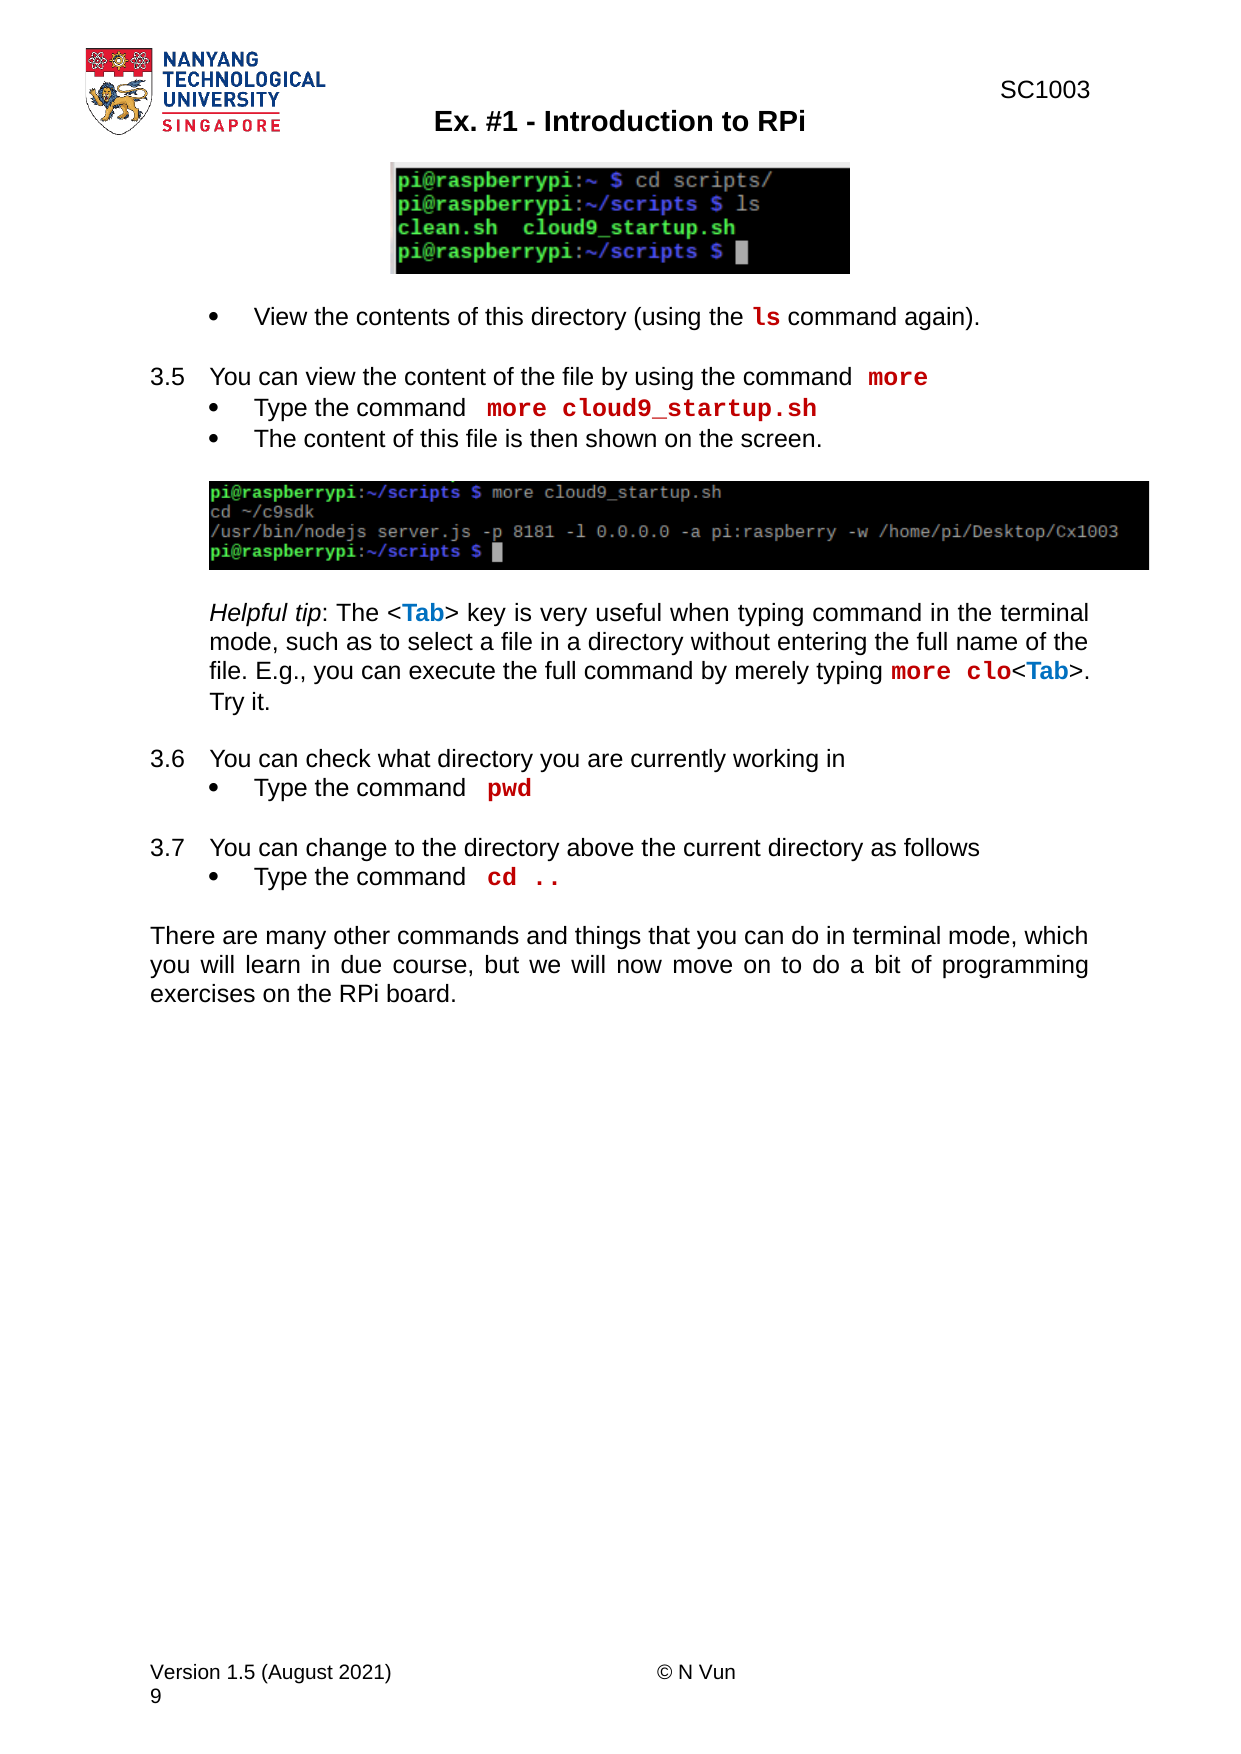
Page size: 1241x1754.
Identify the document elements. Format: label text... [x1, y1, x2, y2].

list Type the command pwd [209, 773, 1090, 804]
text 3.6 You can check what directory you are currently working in [150, 744, 1090, 773]
text Helpful tip: The <Tab> key is very useful when typing command in the terminal mode, such as to select a file in a directory without entering the full name of the file. E.g., you can execute the full command by merely typing more clo<Tab>. Try it. [209, 598, 1090, 716]
list Type the command more cloud9_startup.sh [209, 393, 1090, 424]
list Type the command cd .. [209, 861, 1090, 892]
list The content of this file is then shown on the screen. [209, 424, 1090, 453]
text 3.5 You can view the content of the file by using the command more [150, 362, 1090, 393]
picture [390, 162, 850, 274]
list View the contents of this directory (using the ls command again). [209, 302, 1090, 333]
text There are many other commands and things that you can do in terminal mode, which you will learn in due course, but we will now move on to do a bit of programming exercises on the RPi board. [150, 921, 1090, 1007]
picture [209, 481, 1150, 570]
picture [85, 48, 326, 135]
text 3.7 You can change to the directory above the current directory as follows [150, 833, 1090, 861]
